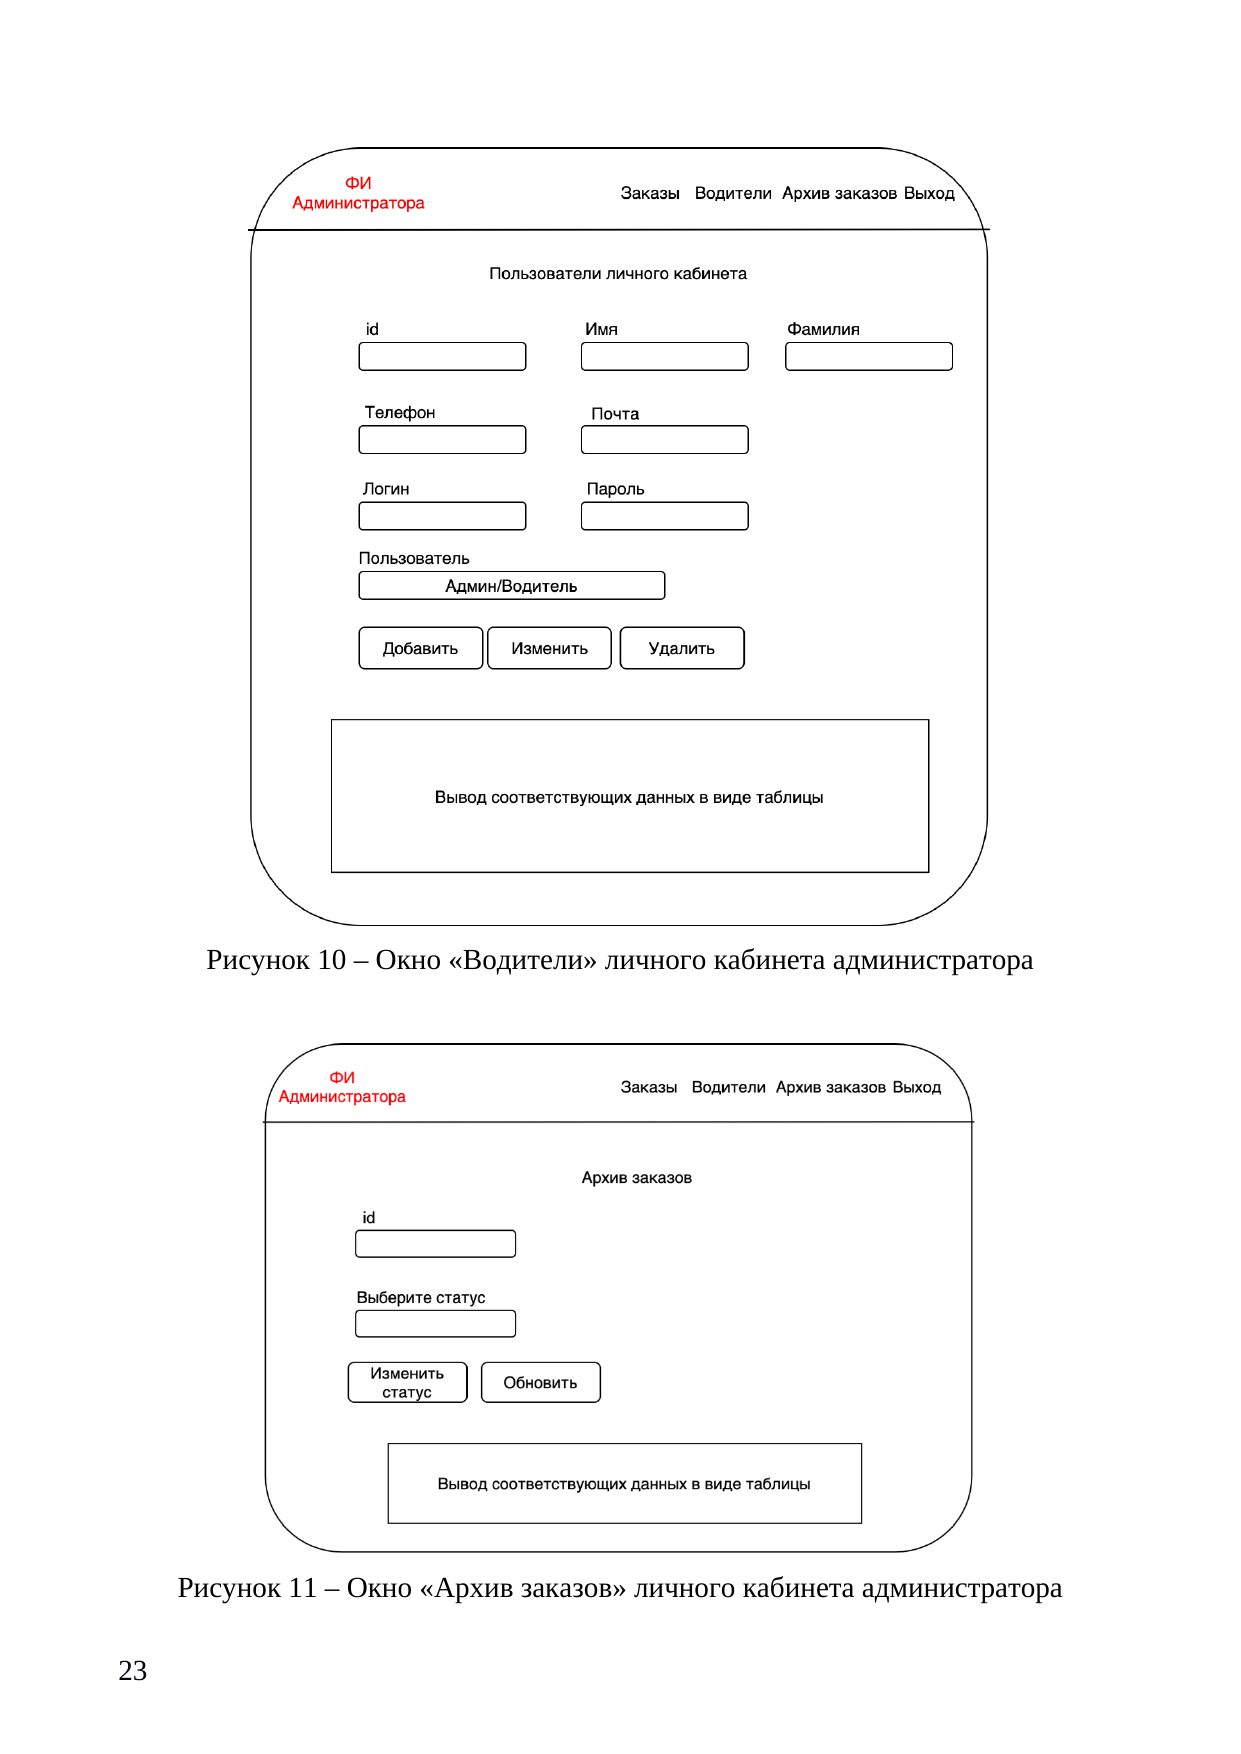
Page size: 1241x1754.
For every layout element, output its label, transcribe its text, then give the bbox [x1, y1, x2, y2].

picture [247, 147, 993, 926]
picture [262, 1043, 978, 1553]
text Рисунок 11 – Окно «Архив заказов» личного кабинета администратора [118, 1570, 1122, 1603]
text Рисунок 10 – Окно «Водители» личного кабинета администратора [118, 942, 1122, 976]
